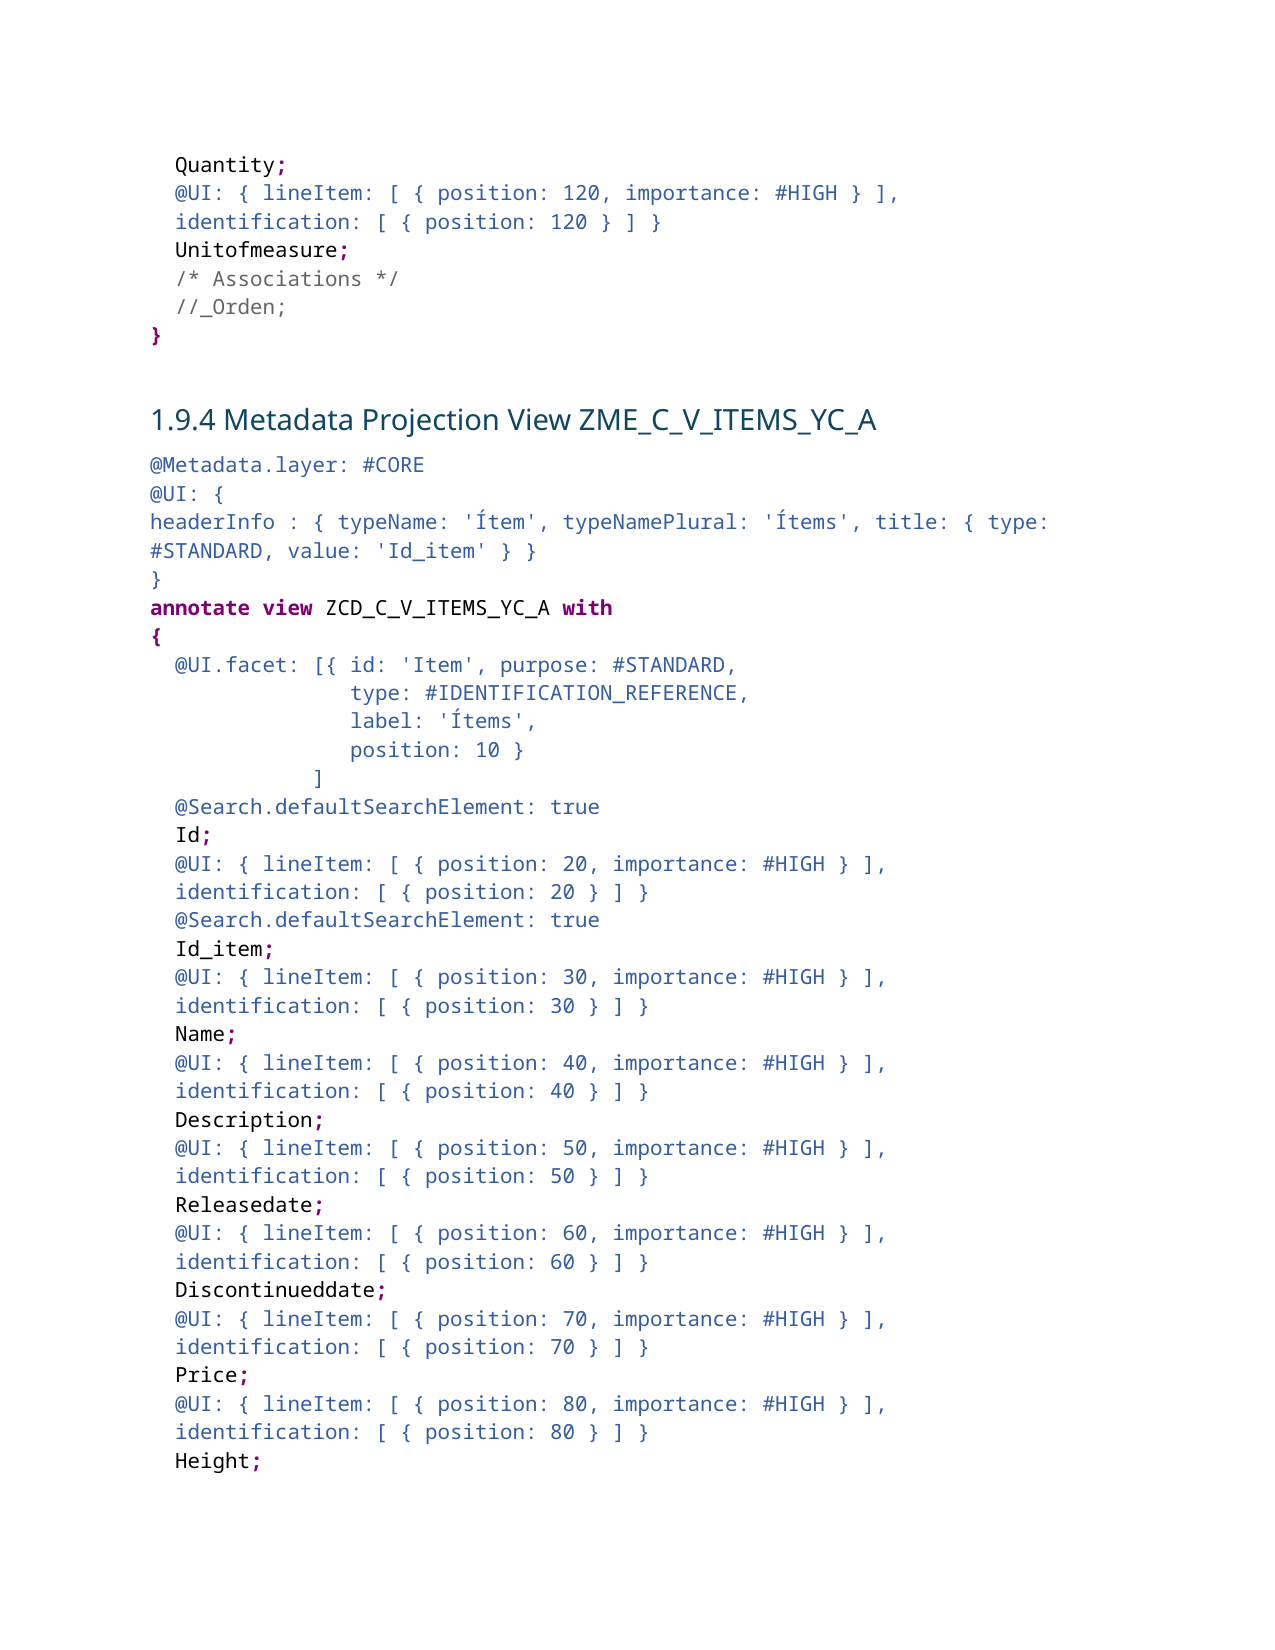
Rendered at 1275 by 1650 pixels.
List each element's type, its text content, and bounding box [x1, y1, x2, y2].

text Quantity; [150, 150, 1125, 178]
text Releasedate; [150, 1190, 1125, 1218]
text annotate view ZCD_C_V_ITEMS_YC_A with [150, 593, 1125, 621]
text @UI: { lineItem: [ { position: 30, importance: #HIGH } ], [150, 962, 1125, 991]
text //_Orden; [150, 292, 1125, 321]
text identification: [ { position: 50 } ] } [150, 1162, 1125, 1190]
text Description; [150, 1105, 1125, 1133]
text label: 'Ítems', [150, 707, 1125, 735]
text identification: [ { position: 60 } ] } [150, 1247, 1125, 1275]
text @UI: { lineItem: [ { position: 80, importance: #HIGH } ], [150, 1389, 1125, 1417]
text @UI.facet: [{ id: 'Item', purpose: #STANDARD, [150, 650, 1125, 678]
text identification: [ { position: 70 } ] } [150, 1332, 1125, 1361]
text Price; [150, 1361, 1125, 1389]
text } [150, 321, 1125, 349]
text @UI: { lineItem: [ { position: 70, importance: #HIGH } ], [150, 1304, 1125, 1332]
text position: 10 } [150, 735, 1125, 763]
text @UI: { [150, 479, 1125, 507]
text Discontinueddate; [150, 1275, 1125, 1304]
text Name; [150, 1019, 1125, 1048]
text @Search.defaultSearchElement: true [150, 792, 1125, 820]
text identification: [ { position: 120 } ] } [150, 207, 1125, 235]
text Unitofmeasure; [150, 235, 1125, 264]
text @Metadata.layer: #CORE [150, 451, 1125, 479]
text identification: [ { position: 40 } ] } [150, 1076, 1125, 1105]
text /* Associations */ [150, 264, 1125, 292]
text headerInfo : { typeName: 'Ítem', typeNamePlural: 'Ítems', title: { type: #STANDARD, value: 'Id_item' } } [150, 507, 1125, 564]
text { [150, 621, 1125, 650]
text Id_item; [150, 934, 1125, 962]
text @UI: { lineItem: [ { position: 120, importance: #HIGH } ], [150, 178, 1125, 207]
text @UI: { lineItem: [ { position: 50, importance: #HIGH } ], [150, 1133, 1125, 1162]
text @UI: { lineItem: [ { position: 60, importance: #HIGH } ], [150, 1218, 1125, 1247]
text Id; [150, 820, 1125, 849]
text @UI: { lineItem: [ { position: 40, importance: #HIGH } ], [150, 1048, 1125, 1076]
text } [150, 564, 1125, 593]
text identification: [ { position: 80 } ] } [150, 1417, 1125, 1446]
text identification: [ { position: 20 } ] } [150, 877, 1125, 906]
text identification: [ { position: 30 } ] } [150, 991, 1125, 1019]
text @UI: { lineItem: [ { position: 20, importance: #HIGH } ], [150, 849, 1125, 877]
text @Search.defaultSearchElement: true [150, 906, 1125, 934]
text ] [150, 763, 1125, 792]
text Height; [150, 1446, 1125, 1474]
subtitle 1.9.4 Metadata Projection View ZME_C_V_ITEMS_YC_A [150, 399, 1125, 439]
text type: #IDENTIFICATION_REFERENCE, [150, 678, 1125, 707]
